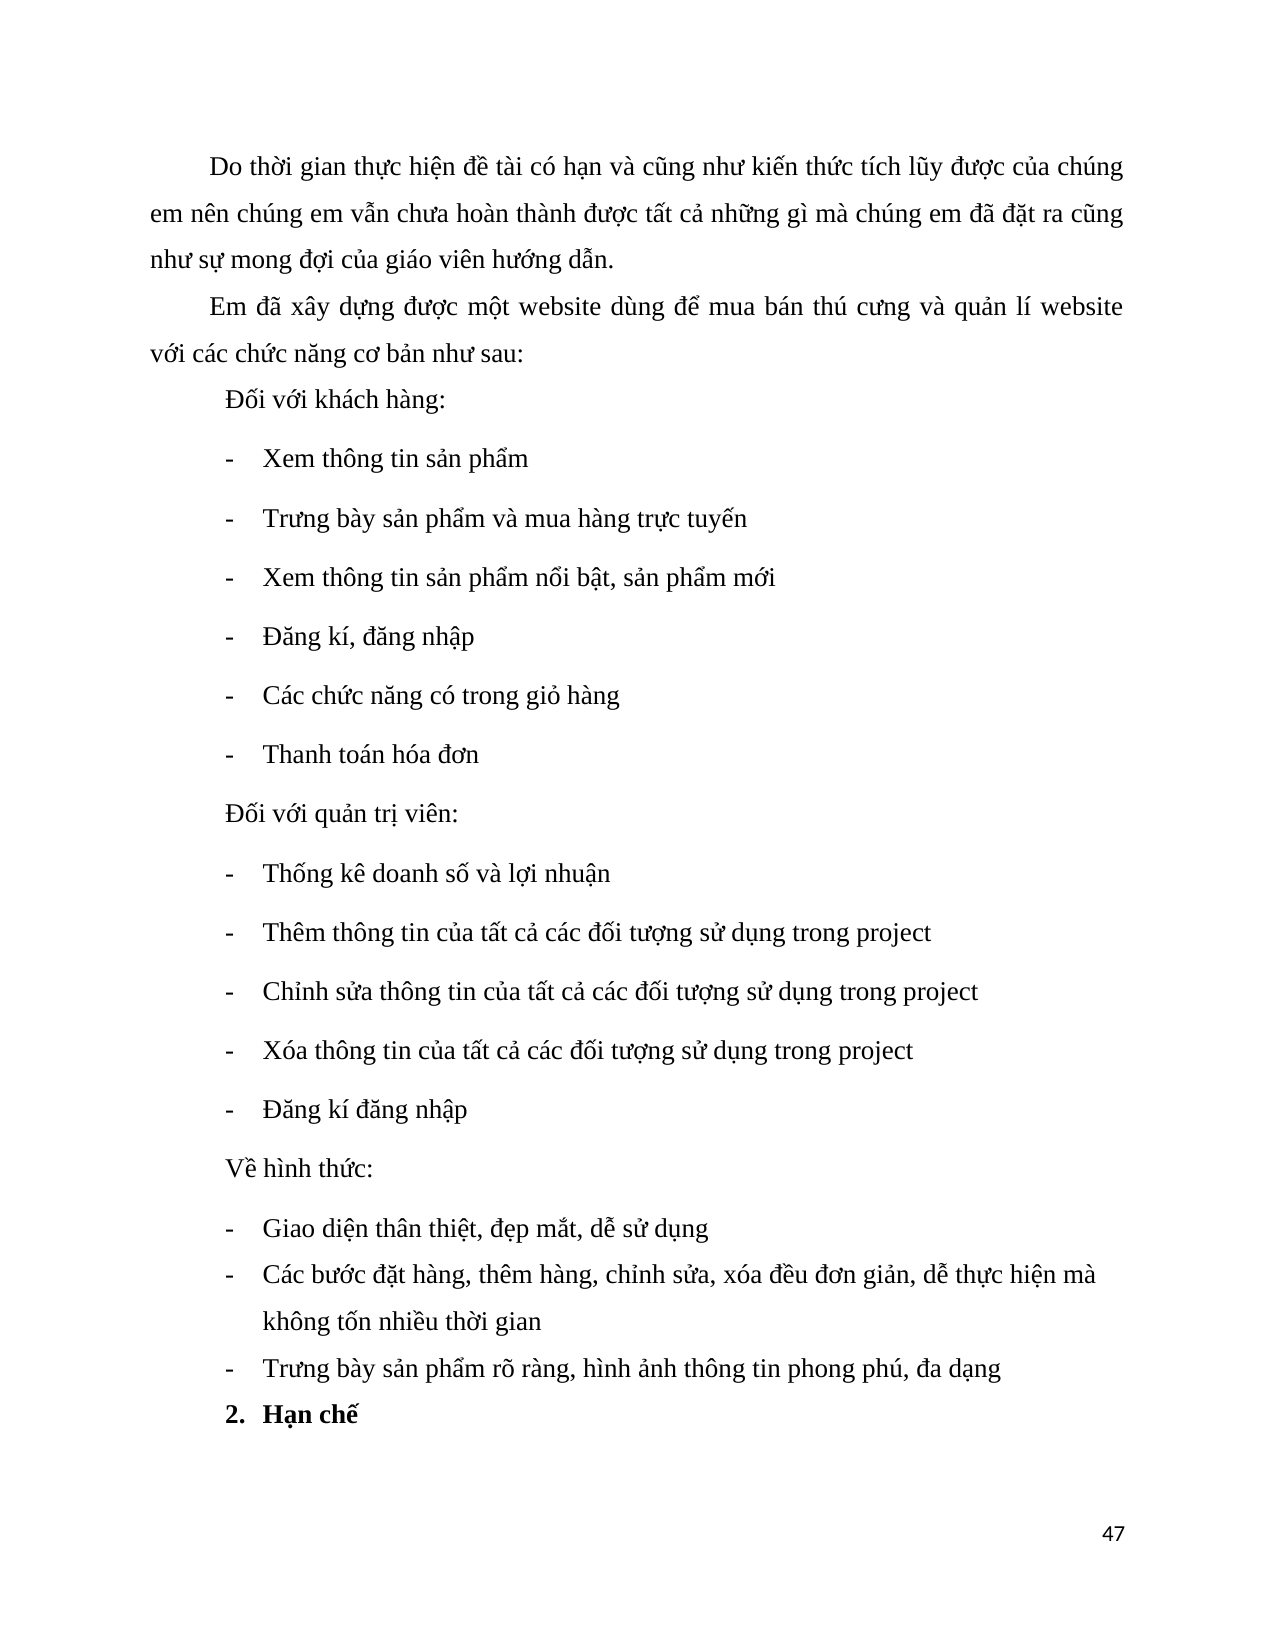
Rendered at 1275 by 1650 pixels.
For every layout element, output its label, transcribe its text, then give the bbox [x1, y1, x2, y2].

list Đăng kí đăng nhập [225, 1093, 1125, 1124]
list Các bước đặt hàng, thêm hàng, chỉnh sửa, xóa đều đơn giản, dễ thực hiện mà không tốn nhiều thời gian [225, 1258, 1125, 1336]
list Chỉnh sửa thông tin của tất cả các đối tượng sử dụng trong project [225, 975, 1125, 1006]
list Các chức năng có trong giỏ hàng [225, 679, 1125, 710]
list Thêm thông tin của tất cả các đối tượng sử dụng trong project [225, 916, 1125, 947]
list Trưng bày sản phẩm và mua hàng trực tuyến [225, 502, 1125, 533]
text Đối với khách hàng: [225, 383, 1125, 414]
text Về hình thức: [225, 1152, 1125, 1184]
list Trưng bày sản phẩm rõ ràng, hình ảnh thông tin phong phú, đa dạng [225, 1352, 1125, 1383]
text Do thời gian thực hiện đề tài có hạn và cũng như kiến thức tích lũy được của chúng em nên chúng em vẫn chưa hoàn thành được tất cả những gì mà chúng em đã đặt ra cũng như sự mong đợi của giáo viên hướng dẫn. [150, 150, 1125, 274]
list Hạn chế [225, 1398, 1125, 1429]
list Xem thông tin sản phẩm [225, 442, 1125, 474]
list Đăng kí, đăng nhập [225, 620, 1125, 651]
text Đối với quản trị viên: [225, 797, 1125, 829]
list Xem thông tin sản phẩm nổi bật, sản phẩm mới [225, 561, 1125, 592]
list Xóa thông tin của tất cả các đối tượng sử dụng trong project [225, 1034, 1125, 1065]
list Thống kê doanh số và lợi nhuận [225, 857, 1125, 888]
text Em đã xây dựng được một website dùng để mua bán thú cưng và quản lí website với các chức năng cơ bản như sau: [150, 290, 1125, 368]
list Giao diện thân thiệt, đẹp mắt, dễ sử dụng [225, 1212, 1125, 1243]
list Thanh toán hóa đơn [225, 738, 1125, 769]
